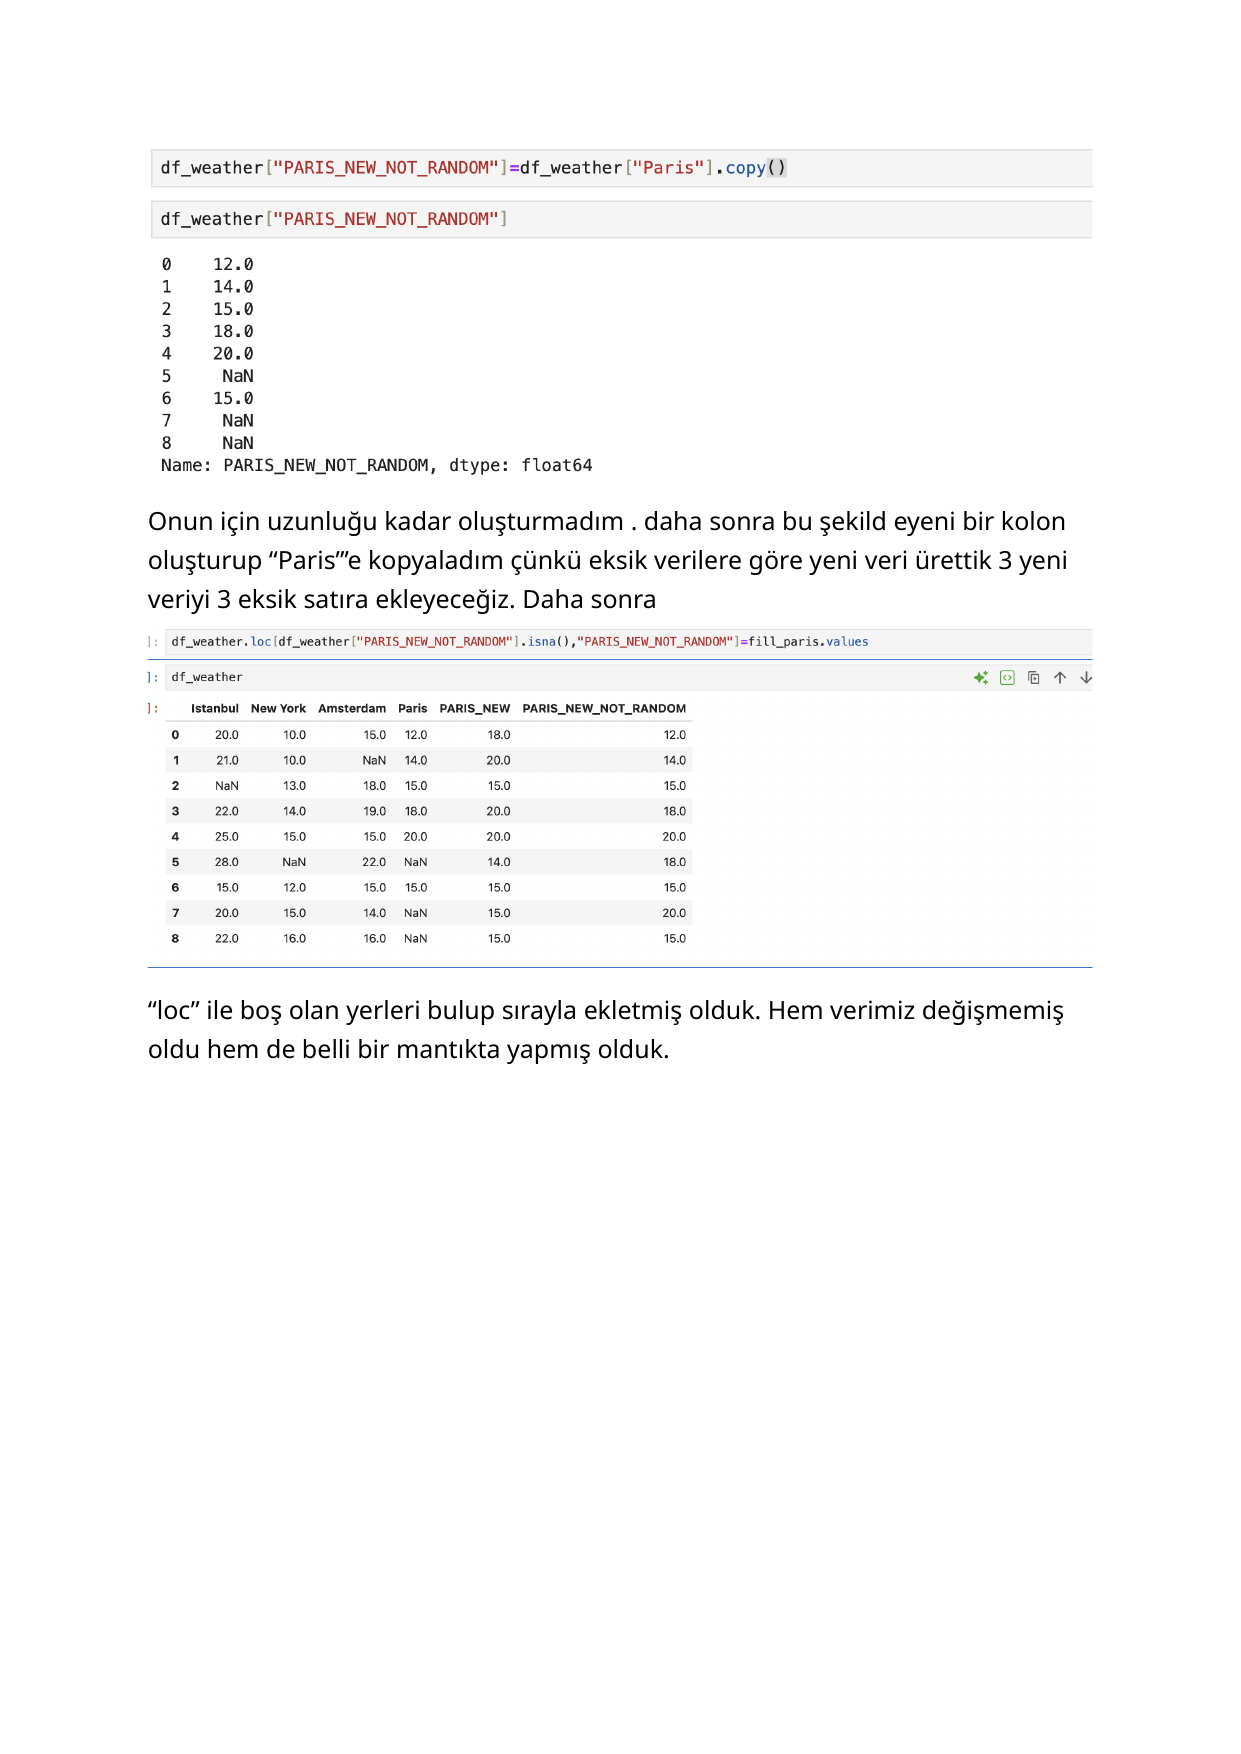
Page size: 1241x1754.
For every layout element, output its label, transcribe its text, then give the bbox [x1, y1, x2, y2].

picture [147, 147, 1093, 482]
text “loc” ile boş olan yerleri bulup sırayla ekletmiş olduk. Hem verimiz değişmemiş oldu hem de belli bir mantıkta yapmış olduk. [148, 992, 1093, 1066]
text Onun için uzunluğu kadar oluşturmadım . daha sonra bu şekild eyeni bir kolon oluşturup “Paris”’e kopyaladım çünkü eksik verilere göre yeni veri ürettik 3 yeni veriyi 3 eksik satıra ekleyeceğiz. Daha sonra [148, 504, 1093, 621]
picture [147, 621, 1093, 971]
